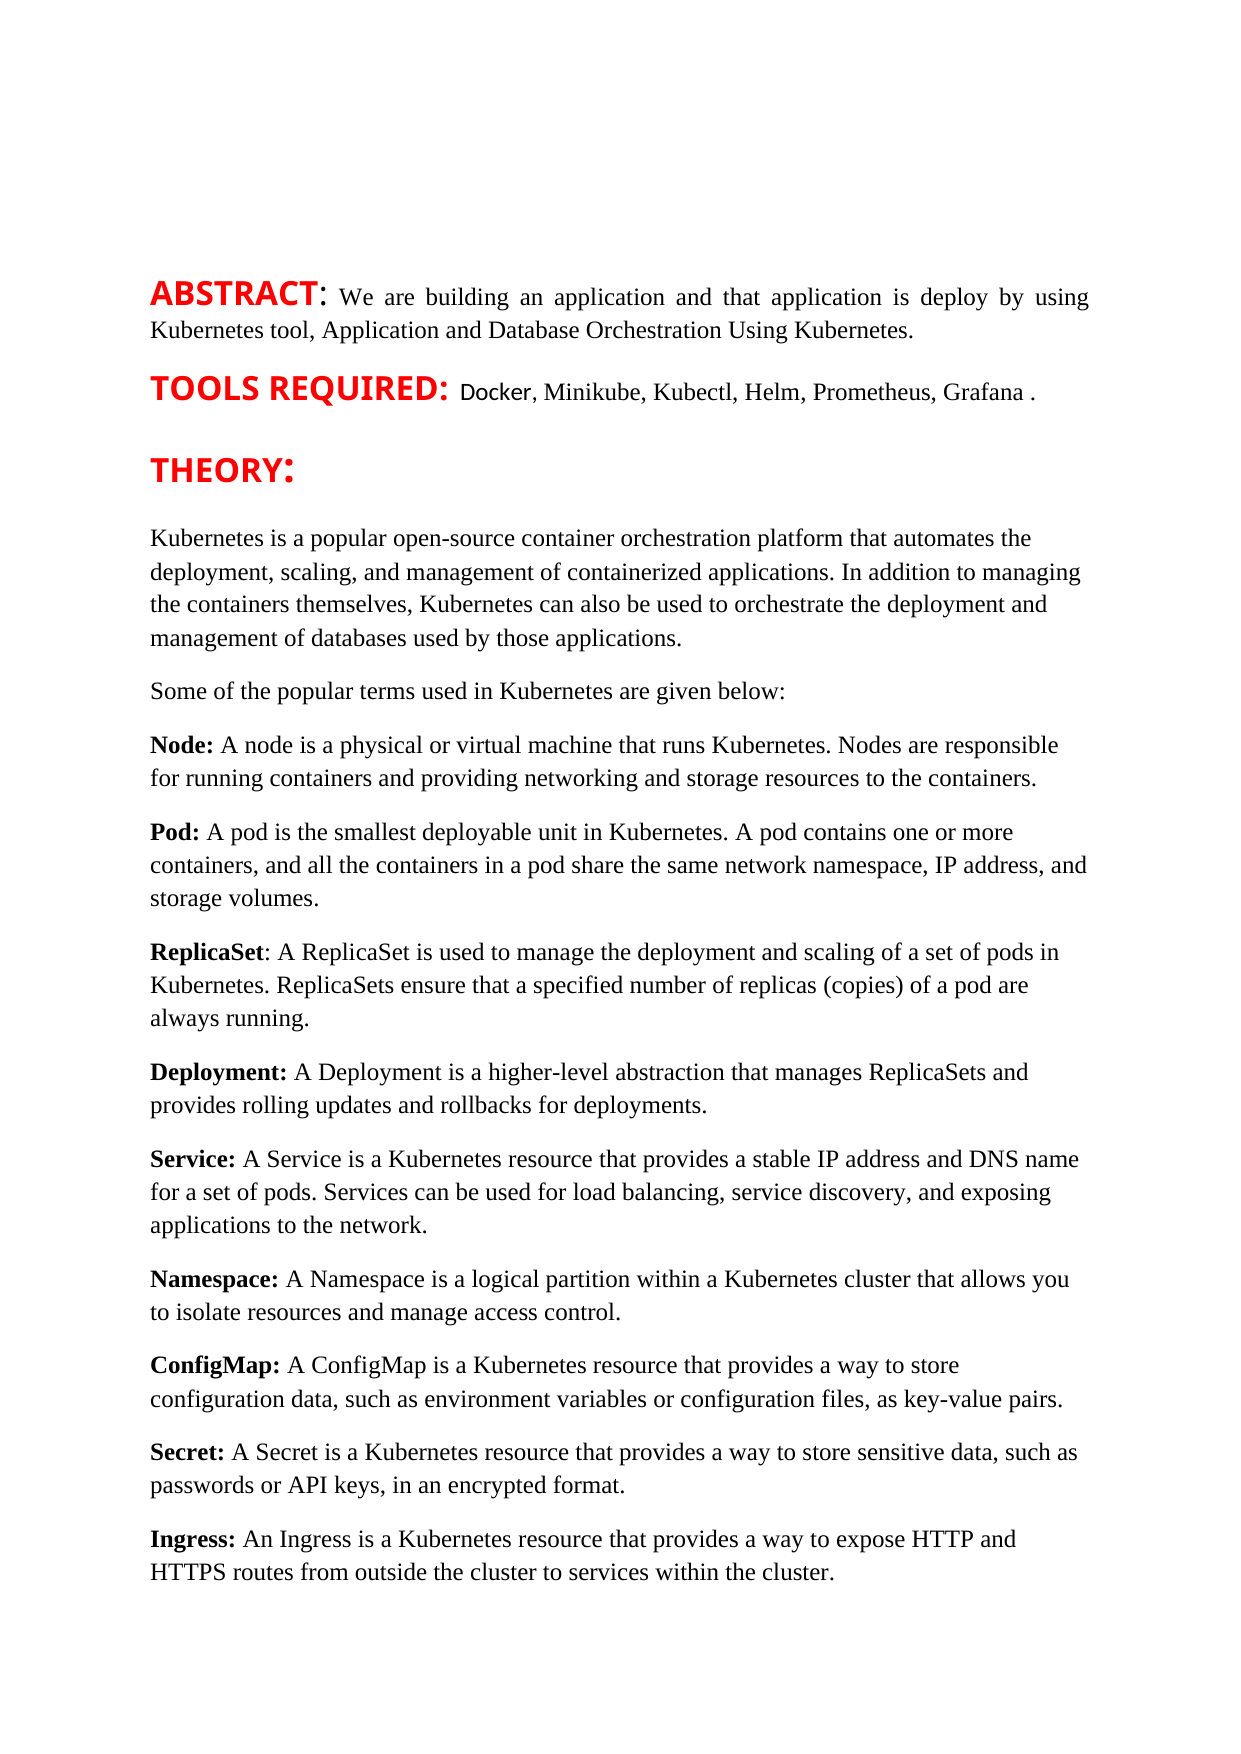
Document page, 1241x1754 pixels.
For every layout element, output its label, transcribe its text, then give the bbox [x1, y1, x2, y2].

text ReplicaSet: A ReplicaSet is used to manage the deployment and scaling of a set of pods in Kubernetes. ReplicaSets ensure that a specified number of replicas (copies) of a pod are always running. [150, 937, 1090, 1032]
text ConfigMap: A ConfigMap is a Kubernetes resource that provides a way to store configuration data, such as environment variables or configuration files, as key-value pairs. [150, 1351, 1090, 1412]
text ABSTRACT: We are building an application and that application is deploy by using Kubernetes tool, Application and Database Orchestration Using Kubernetes. [150, 269, 1090, 344]
text TOOLS REQUIRED: Docker, Minikube, Kubectl, Helm, Prometheus, Grafana . [150, 364, 1090, 410]
text Some of the popular terms used in Kubernetes are given below: [150, 676, 1090, 705]
text Node: A node is a physical or virtual machine that runs Kubernetes. Nodes are responsible for running containers and providing networking and storage resources to the containers. [150, 730, 1090, 792]
text Secret: A Secret is a Kubernetes resource that provides a way to store sensitive data, such as passwords or API keys, in an encrypted format. [150, 1437, 1090, 1499]
text THEORY: [150, 437, 1090, 494]
text Pod: A pod is the smallest deployable unit in Kubernetes. A pod contains one or more containers, and all the containers in a pod share the same network namespace, IP address, and storage volumes. [150, 817, 1090, 912]
text Deployment: A Deployment is a higher-level abstraction that manages ReplicaSets and provides rolling updates and rollbacks for deployments. [150, 1057, 1090, 1119]
text Ingress: An Ingress is a Kubernetes resource that provides a way to expose HTTP and HTTPS routes from outside the cluster to services within the cluster. [150, 1524, 1090, 1586]
text Namespace: A Namespace is a logical partition within a Kubernetes cluster that allows you to isolate resources and manage access control. [150, 1264, 1090, 1326]
text Kubernetes is a popular open-source container orchestration platform that automates the deployment, scaling, and management of containerized applications. In addition to managing the containers themselves, Kubernetes can also be used to orchestrate the deployment and management of databases used by those applications. [150, 523, 1090, 651]
text Service: A Service is a Kubernetes resource that provides a stable IP address and DNS name for a set of pods. Services can be used for load balancing, service discovery, and exposing applications to the network. [150, 1144, 1090, 1239]
